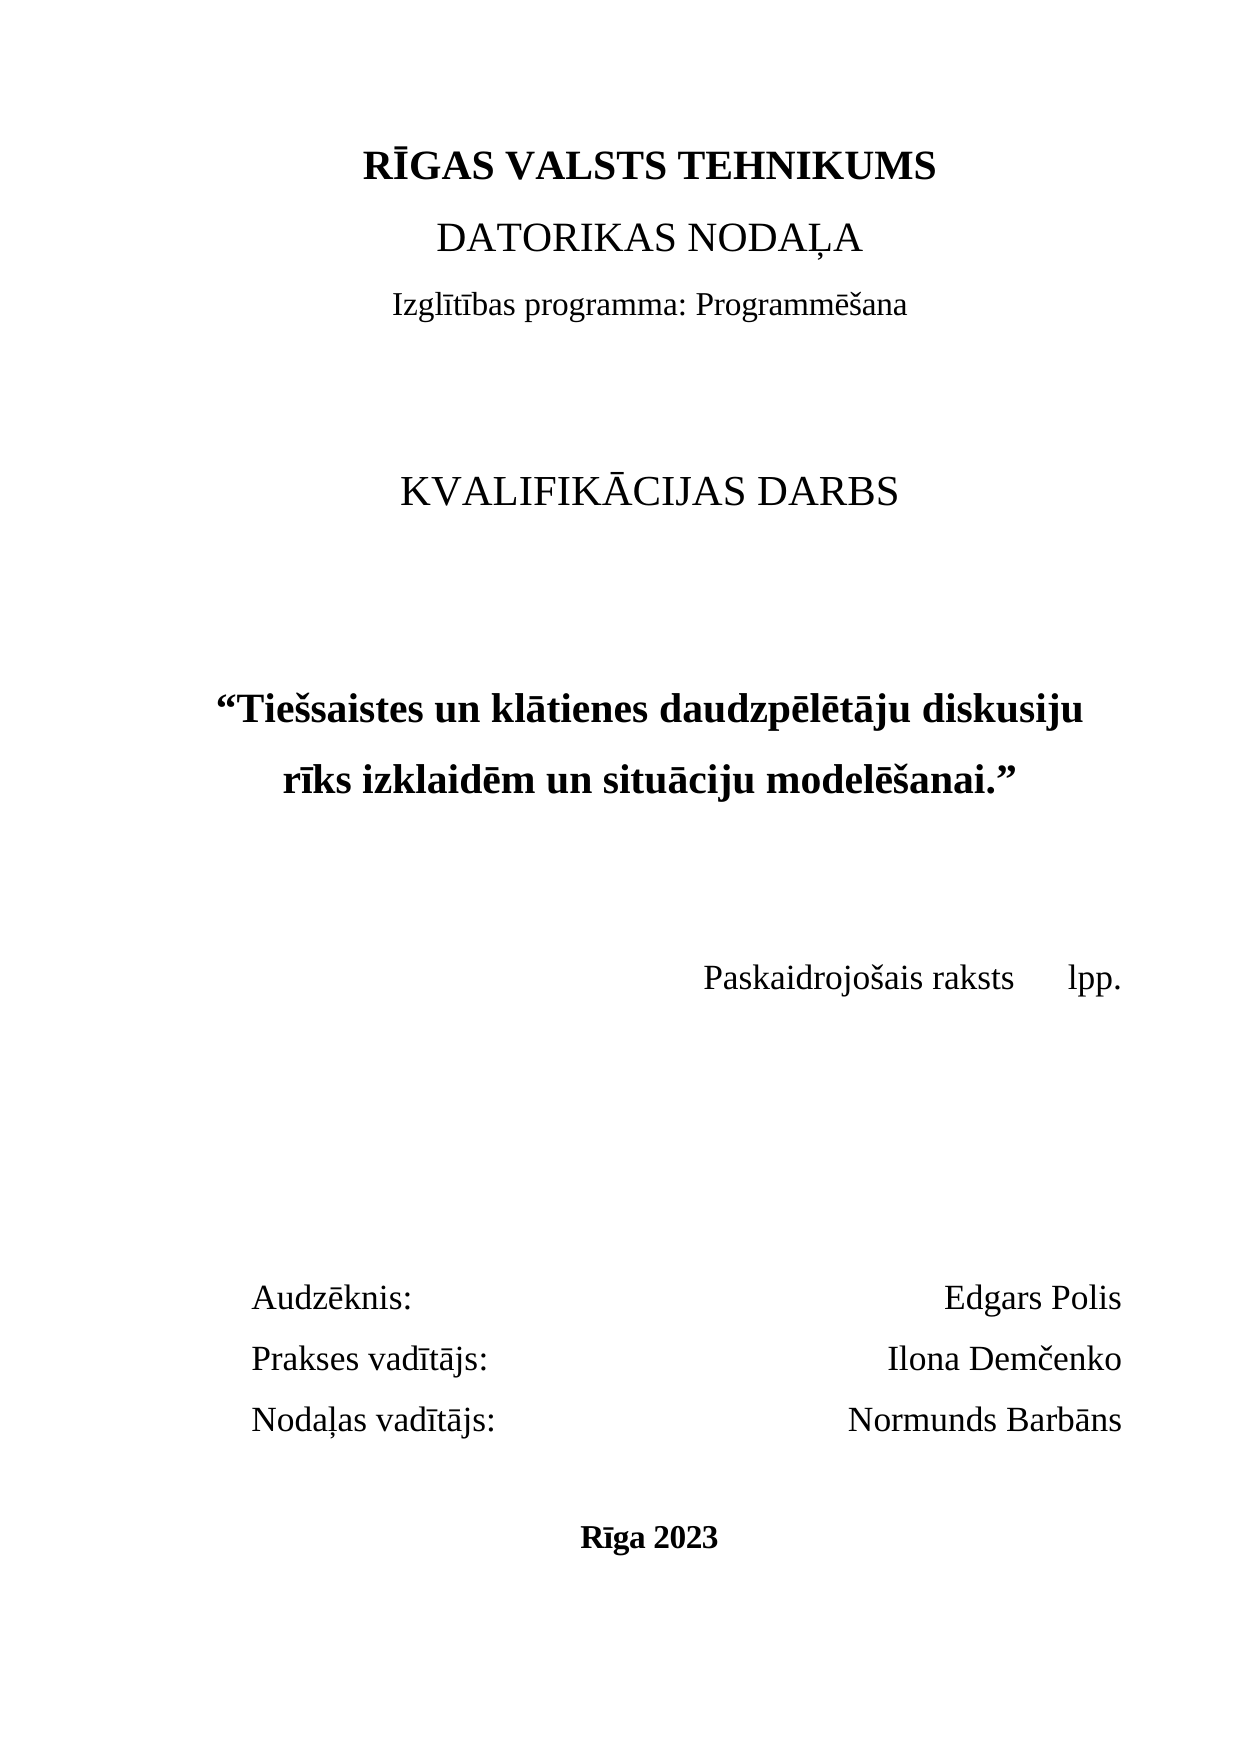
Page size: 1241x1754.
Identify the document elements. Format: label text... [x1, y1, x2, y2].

text Paskaidrojošais raksts lpp. [177, 956, 1122, 997]
text Audzēknis: Edgars Polis [177, 1276, 1122, 1317]
text Rīga 2023 [177, 1517, 1122, 1556]
text RĪGAS VALSTS TEHNIKUMS [177, 141, 1122, 189]
text DATORIKAS NODAĻA [177, 213, 1122, 261]
text “Tiešsaistes un klātienes daudzpēlētāju diskusiju rīks izklaidēm un situāciju modelēšanai.” [177, 683, 1122, 803]
text Prakses vadītājs: Ilona Demčenko [177, 1337, 1122, 1378]
text Izglītības programma: Programmēšana [177, 284, 1122, 323]
text KVALIFIKĀCIJAS DARBS [177, 466, 1122, 515]
text Nodaļas vadītājs: Normunds Barbāns [177, 1399, 1122, 1439]
